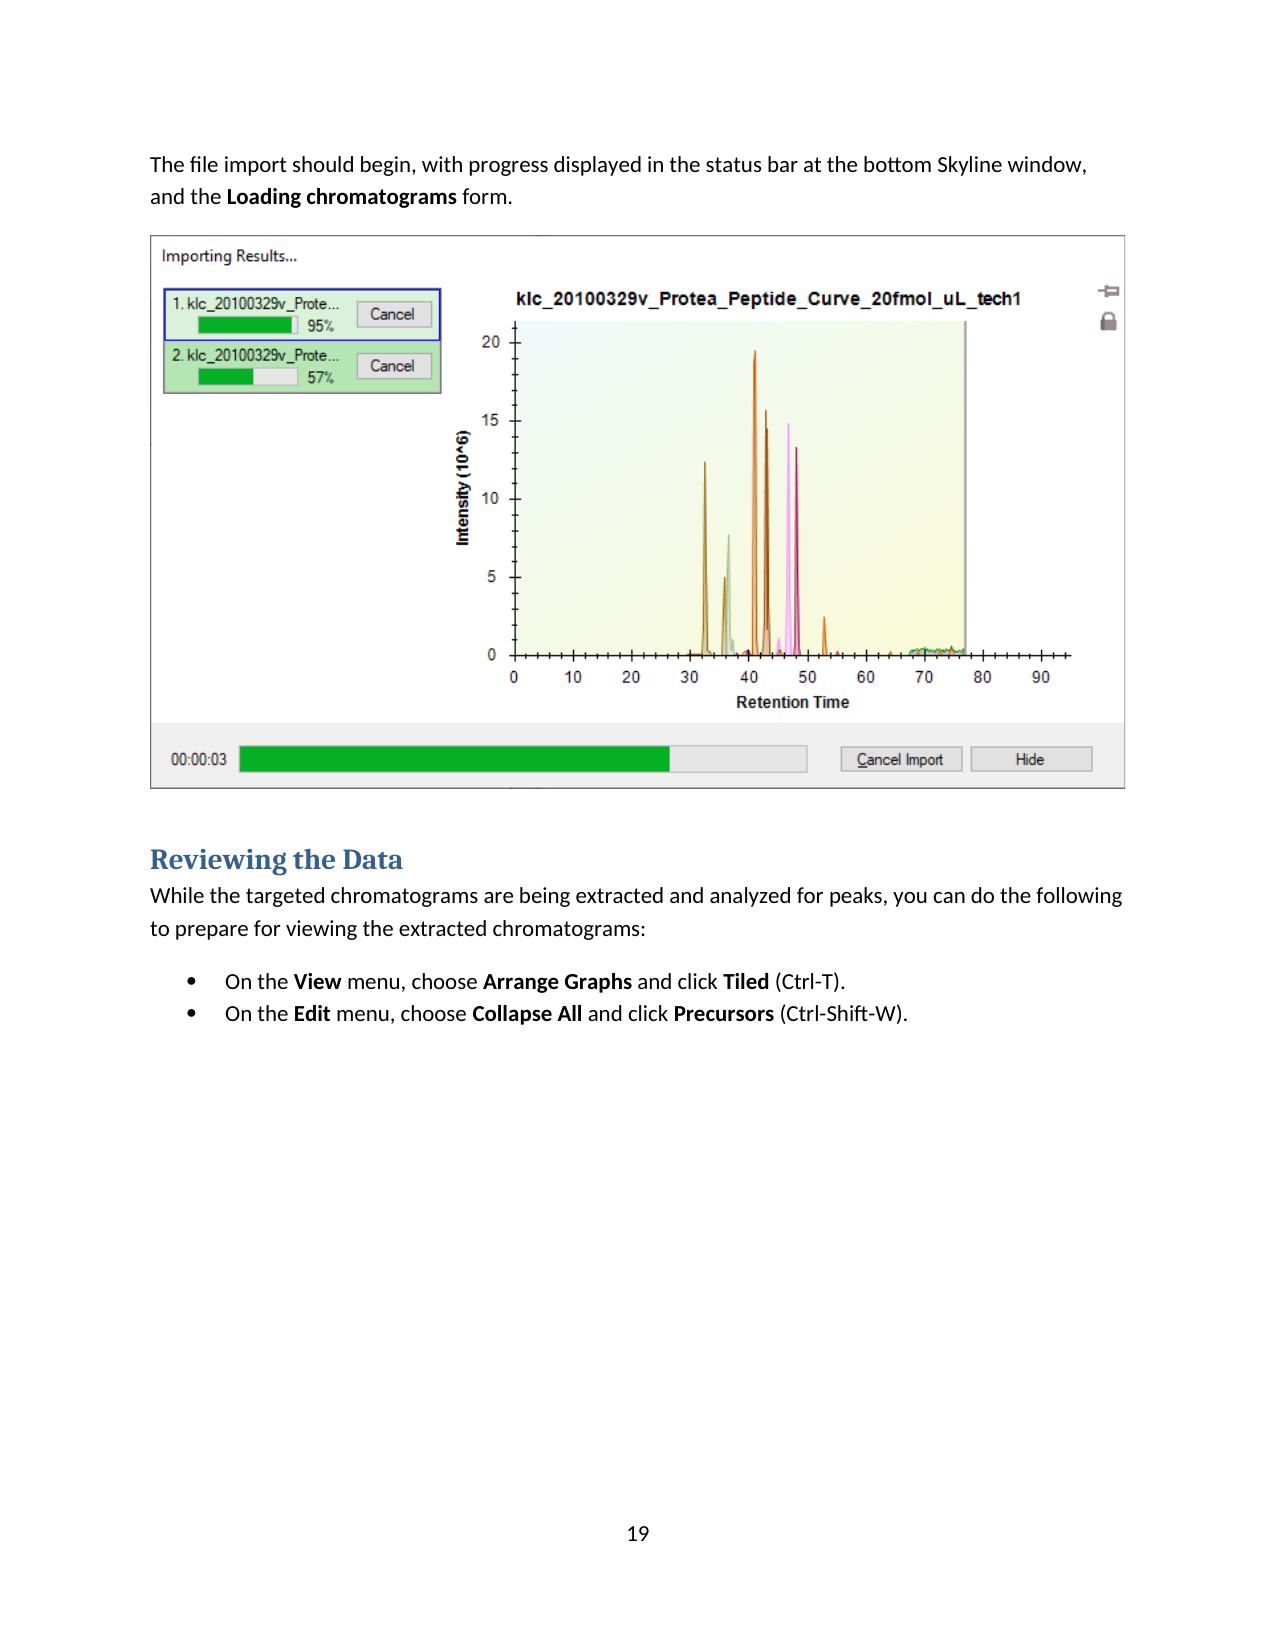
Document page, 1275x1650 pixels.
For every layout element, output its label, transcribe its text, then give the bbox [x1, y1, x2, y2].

text While the targeted chromatograms are being extracted and analyzed for peaks, you can do the following to prepare for viewing the extracted chromatograms: [150, 882, 1125, 942]
text The file import should begin, with progress displayed in the status bar at the bottom Skyline window, and the Loading chromatograms form. [150, 150, 1125, 210]
list On the Edit menu, choose Collapse All and click Precursors (Ctrl-Shift-W). [187, 999, 1125, 1027]
picture [150, 235, 1125, 789]
list On the View menu, choose Arrange Graphs and click Tiled (Ctrl-T). [187, 967, 1125, 995]
subtitle Reviewing the Data [150, 843, 1125, 877]
